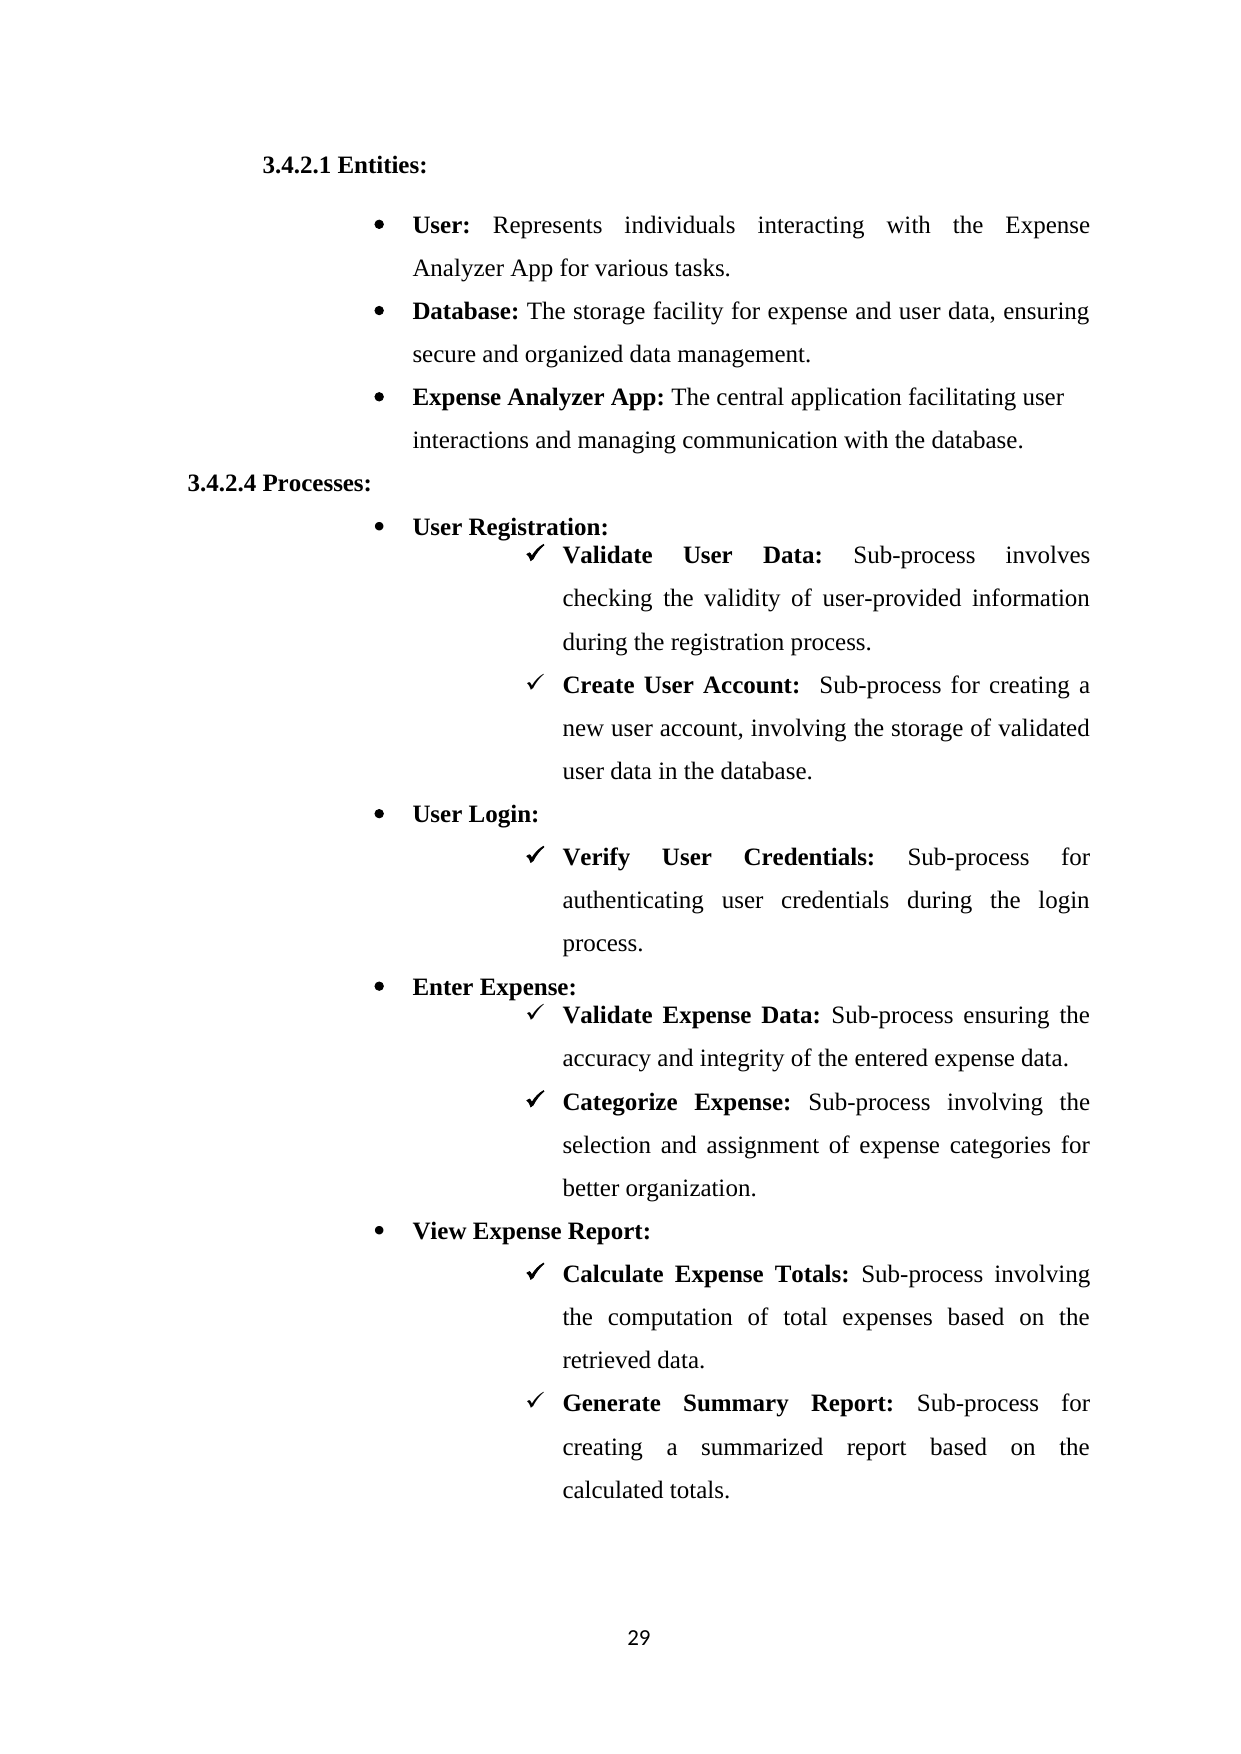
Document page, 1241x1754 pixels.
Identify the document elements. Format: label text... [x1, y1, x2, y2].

list Create User Account: Sub-process for creating a new user account, involving the storage of validated user data in the database. [525, 670, 1090, 785]
list Categorize Expense: Sub-process involving the selection and assignment of expense categories for better organization. [525, 1087, 1090, 1202]
list User Registration: [375, 512, 1090, 540]
list Processes: [187, 468, 1090, 497]
list Validate Expense Data: Sub-process ensuring the accuracy and integrity of the entered expense data. [525, 1000, 1090, 1072]
list Database: The storage facility for expense and user data, ensuring secure and organized data management. [375, 296, 1090, 368]
list Expense Analyzer App: The central application facilitating user interactions and managing communication with the database. [375, 382, 1090, 454]
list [525, 1388, 1090, 1503]
list View Expense Report: [375, 1216, 1090, 1245]
text 3.4.2.1 Entities: [187, 150, 1090, 179]
list User: Represents individuals interacting with the Expense Analyzer App for various tasks. [375, 210, 1090, 282]
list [525, 1259, 1090, 1374]
list Enter Expense: [375, 972, 1090, 1000]
list User Login: [375, 799, 1090, 828]
list Validate User Data: Sub-process involves checking the validity of user-provided information during the registration process. [525, 540, 1090, 655]
list Verify User Credentials: Sub-process for authenticating user credentials during the login process. [525, 842, 1090, 957]
